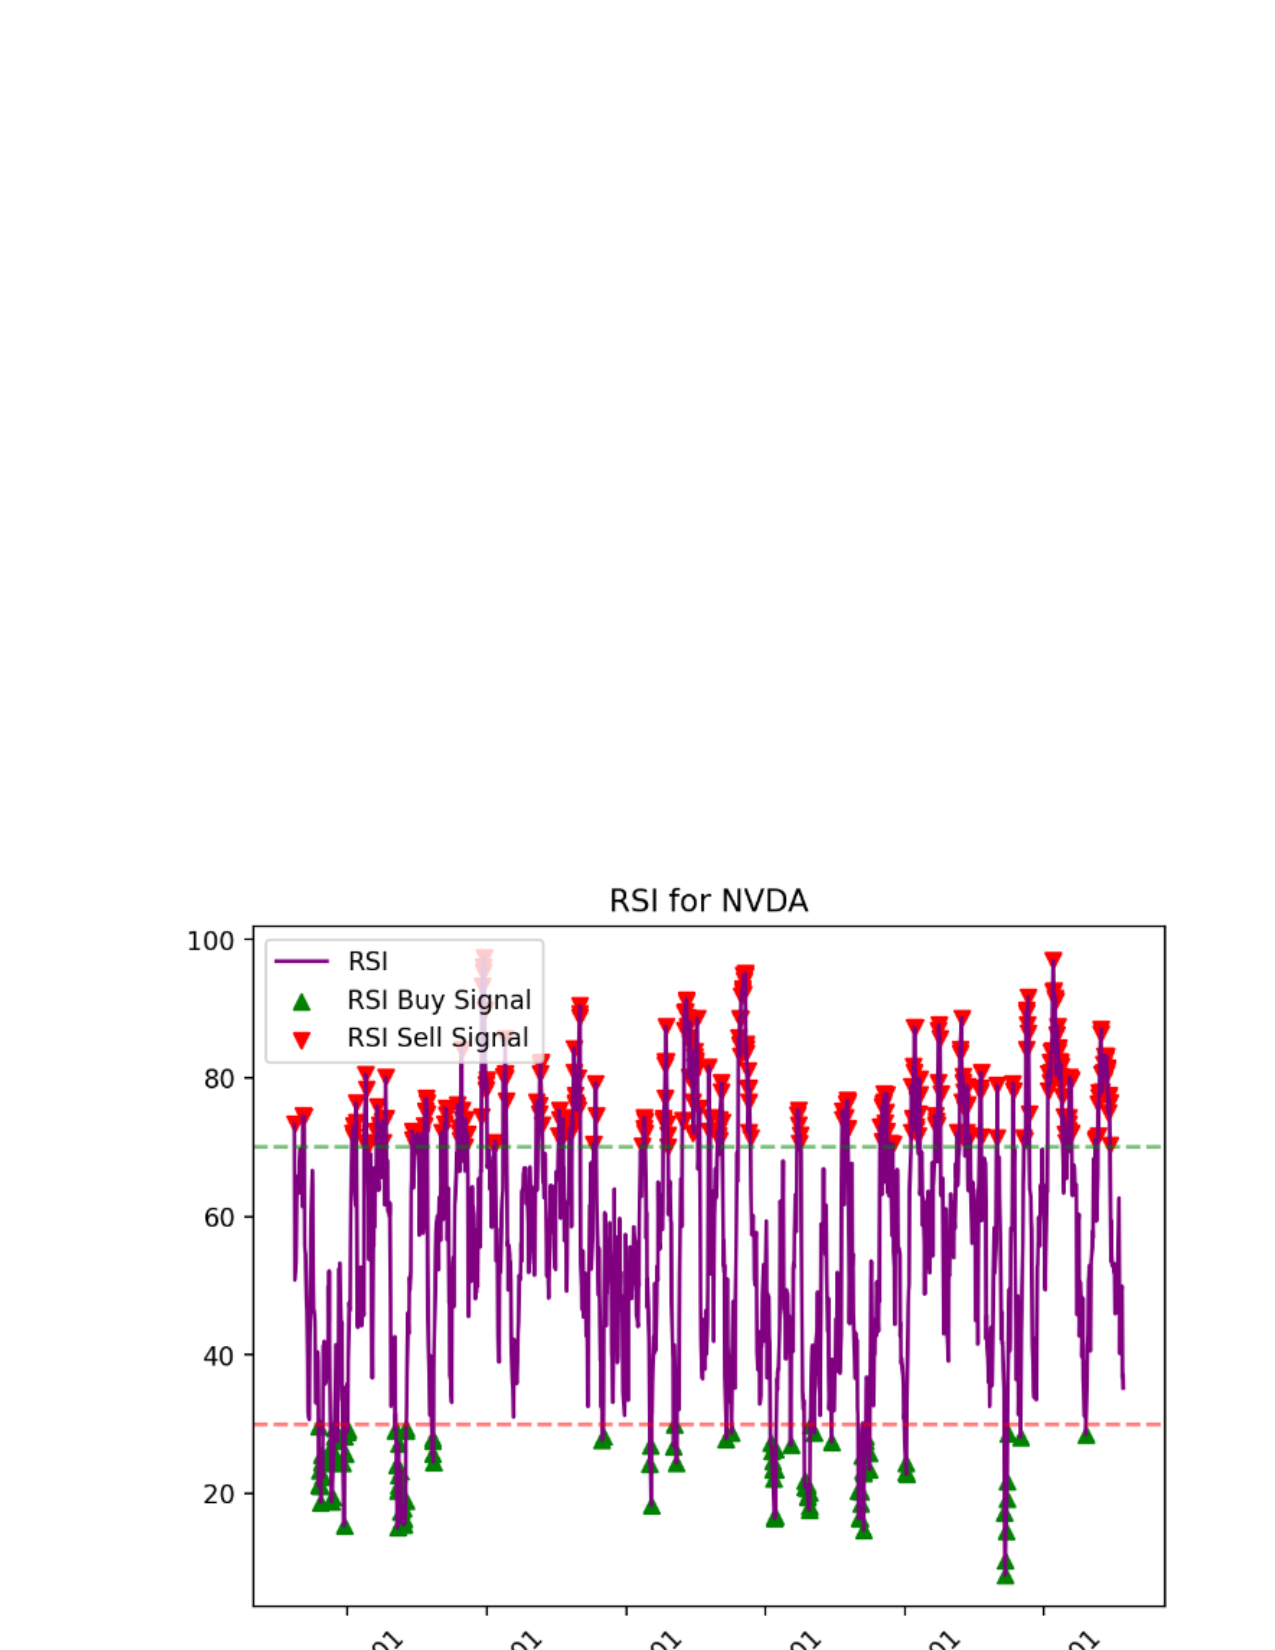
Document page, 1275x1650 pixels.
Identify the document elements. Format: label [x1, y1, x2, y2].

picture [171, 871, 1177, 1650]
